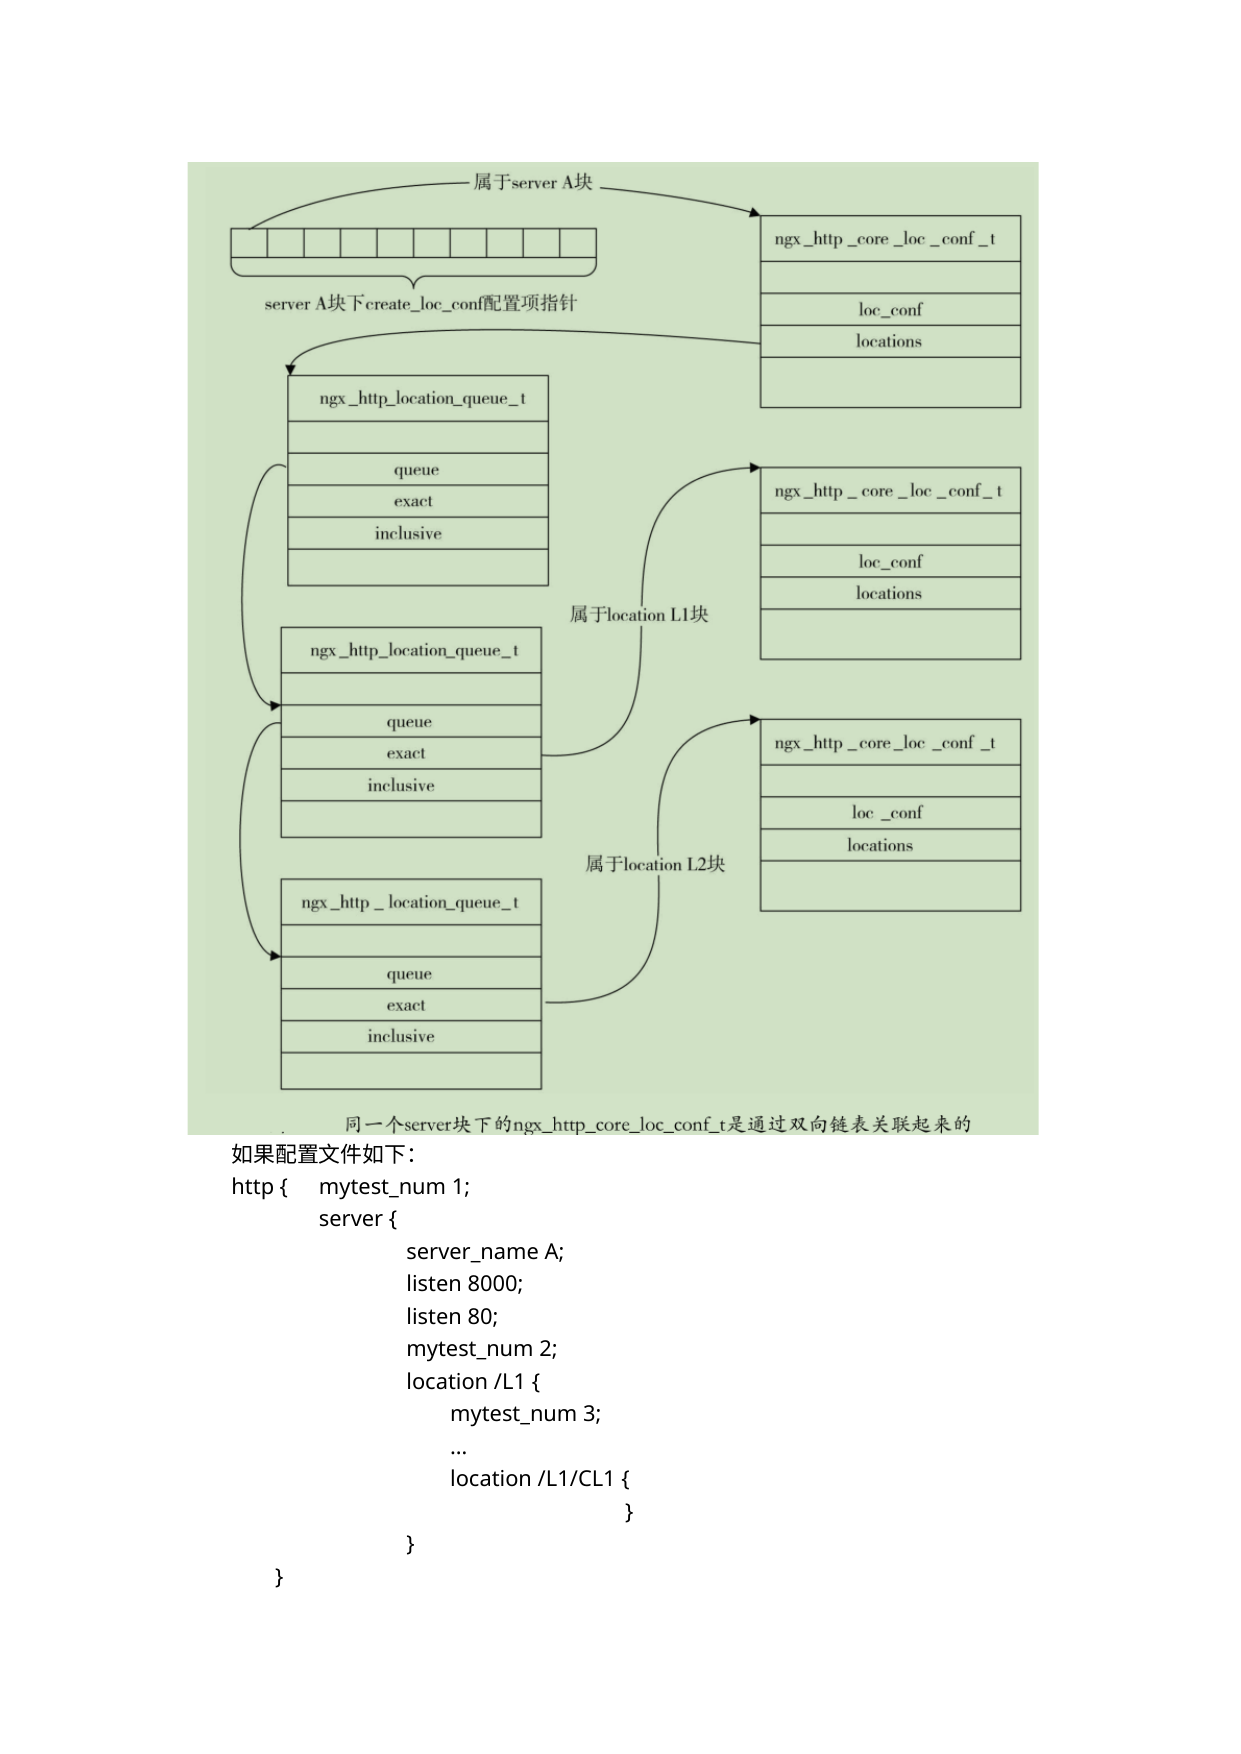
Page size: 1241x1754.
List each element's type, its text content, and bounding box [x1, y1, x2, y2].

text } [362, 1527, 1053, 1559]
text … [450, 1429, 1053, 1462]
text mytest_num 3; [406, 1397, 1053, 1429]
text server_name A; [362, 1234, 1053, 1267]
picture [187, 162, 1039, 1135]
text listen 80; [362, 1299, 1053, 1332]
text http { mytest_num 1; [187, 1169, 1053, 1202]
text location /L1 { [362, 1364, 1053, 1397]
text } [187, 1559, 1053, 1592]
text listen 8000; [362, 1267, 1053, 1299]
text } [581, 1494, 1053, 1527]
text mytest_num 2; [362, 1332, 1053, 1364]
text location /L1/CL1 { [406, 1462, 1053, 1494]
text 如果配置文件如下： [187, 1137, 1053, 1169]
text server { [275, 1202, 1053, 1234]
